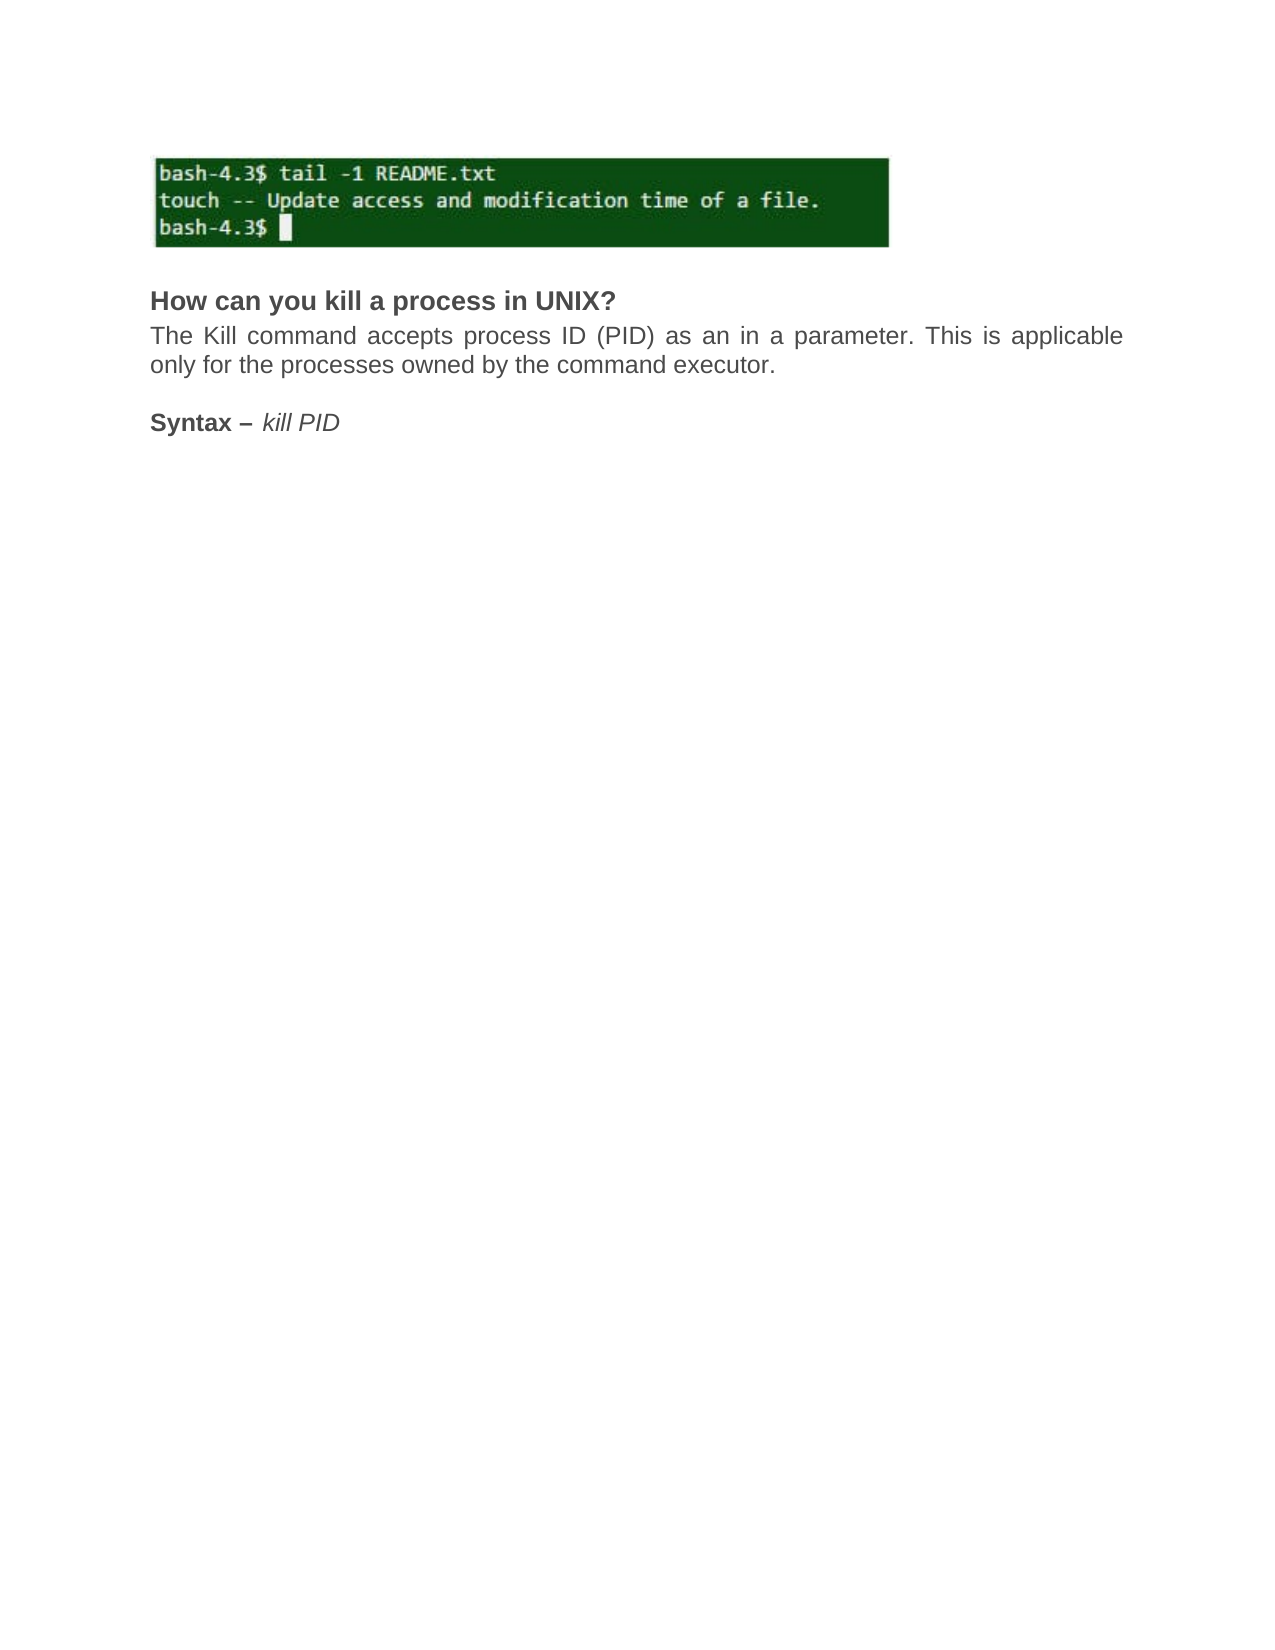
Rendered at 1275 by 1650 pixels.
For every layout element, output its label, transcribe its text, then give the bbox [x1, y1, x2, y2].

subtitle How can you kill a process in UNIX? [150, 285, 1125, 317]
text The Kill command accepts process ID (PID) as an in a parameter. This is applicable only for the processes owned by the command executor. [150, 321, 1125, 379]
text Syntax – kill PID [150, 408, 1125, 437]
picture [150, 150, 897, 257]
